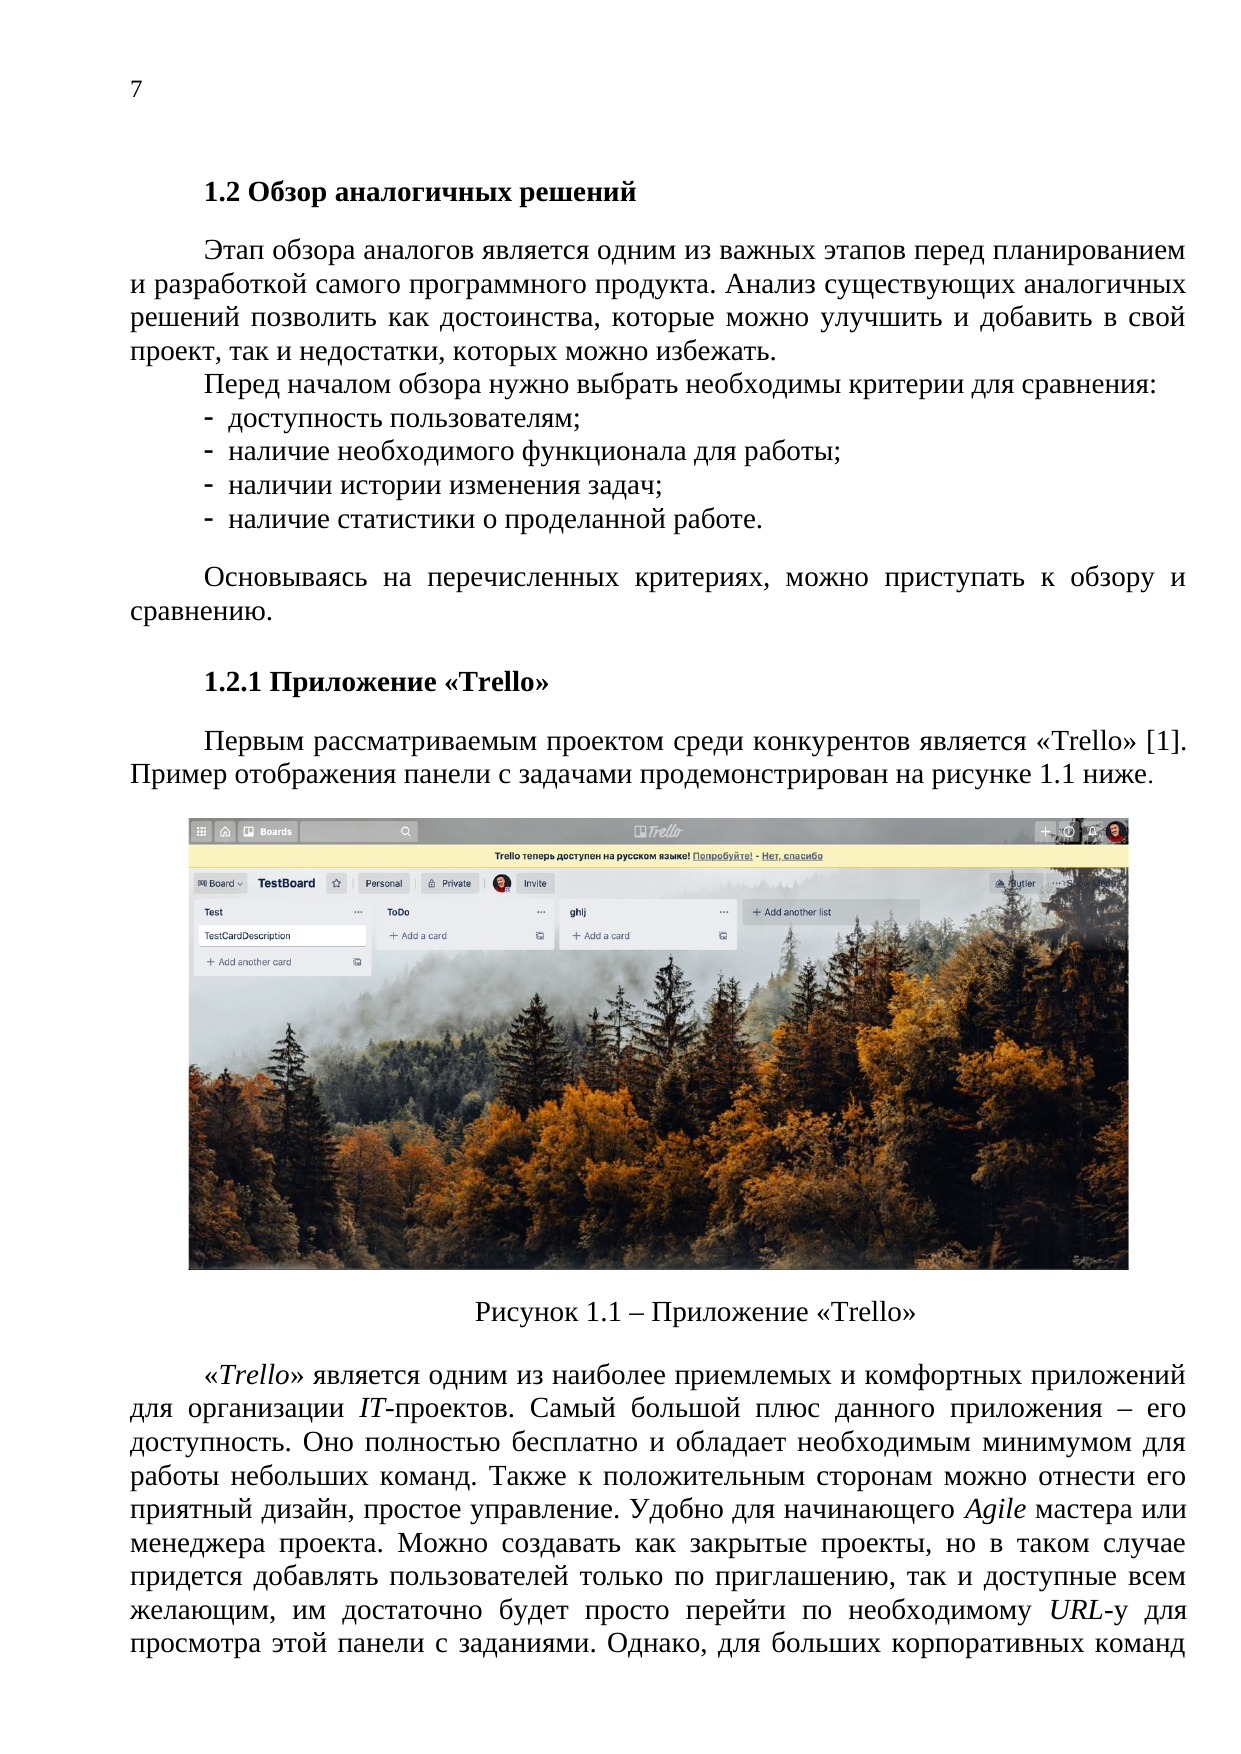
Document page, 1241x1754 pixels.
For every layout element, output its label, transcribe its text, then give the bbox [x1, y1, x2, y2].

text наличие необходимого функционала для работы; [130, 433, 1187, 467]
text Перед началом обзора нужно выбрать необходимы критерии для сравнения: [130, 366, 1187, 400]
list Приложение «Trello» [130, 664, 1187, 698]
picture [188, 818, 1129, 1270]
list Основываясь на перечисленных критериях, можно приступать к обзору и сравнению. [130, 559, 1187, 627]
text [130, 1357, 1187, 1659]
text Этап обзора аналогов является одним из важных этапов перед планированием и разработкой самого программного продукта. Анализ существующих аналогичных решений позволить как достоинства, которые можно улучшить и добавить в свой проект, так и недостатки, которых можно избежать. [130, 232, 1187, 366]
text наличии истории изменения задач; [130, 467, 1187, 501]
text доступность пользователям; [130, 400, 1187, 433]
list Обзор аналогичных решений [130, 174, 1187, 207]
text Рисунок 1.1 – Приложение «Trello» [130, 1294, 1187, 1328]
text наличие статистики о проделанной работе. [130, 501, 1187, 534]
text Первым рассматриваемым проектом среди конкурентов является «Trello» [1]. Пример отображения панели с задачами продемонстрирован на рисунке 1.1 ниже. [130, 723, 1187, 790]
